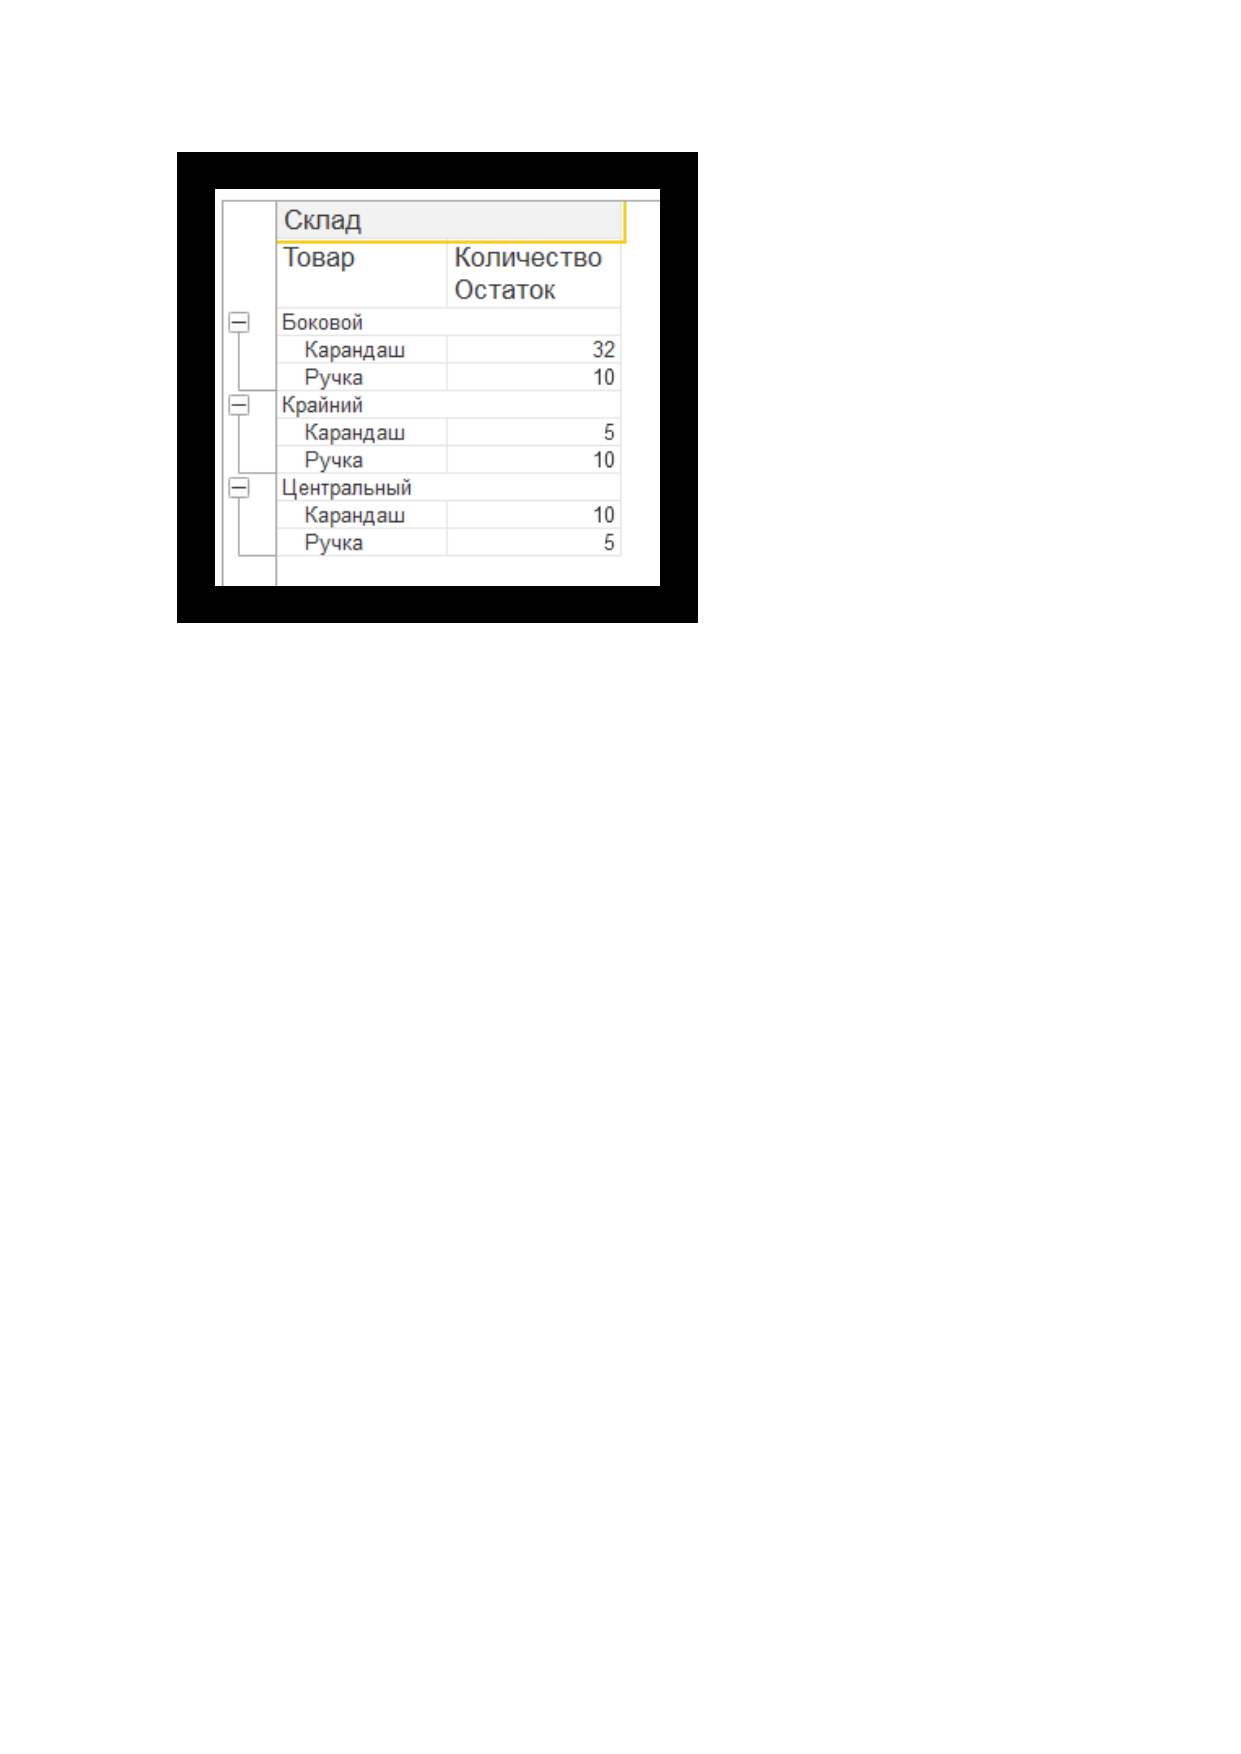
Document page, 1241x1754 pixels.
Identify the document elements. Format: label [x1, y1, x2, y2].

picture [215, 189, 660, 586]
